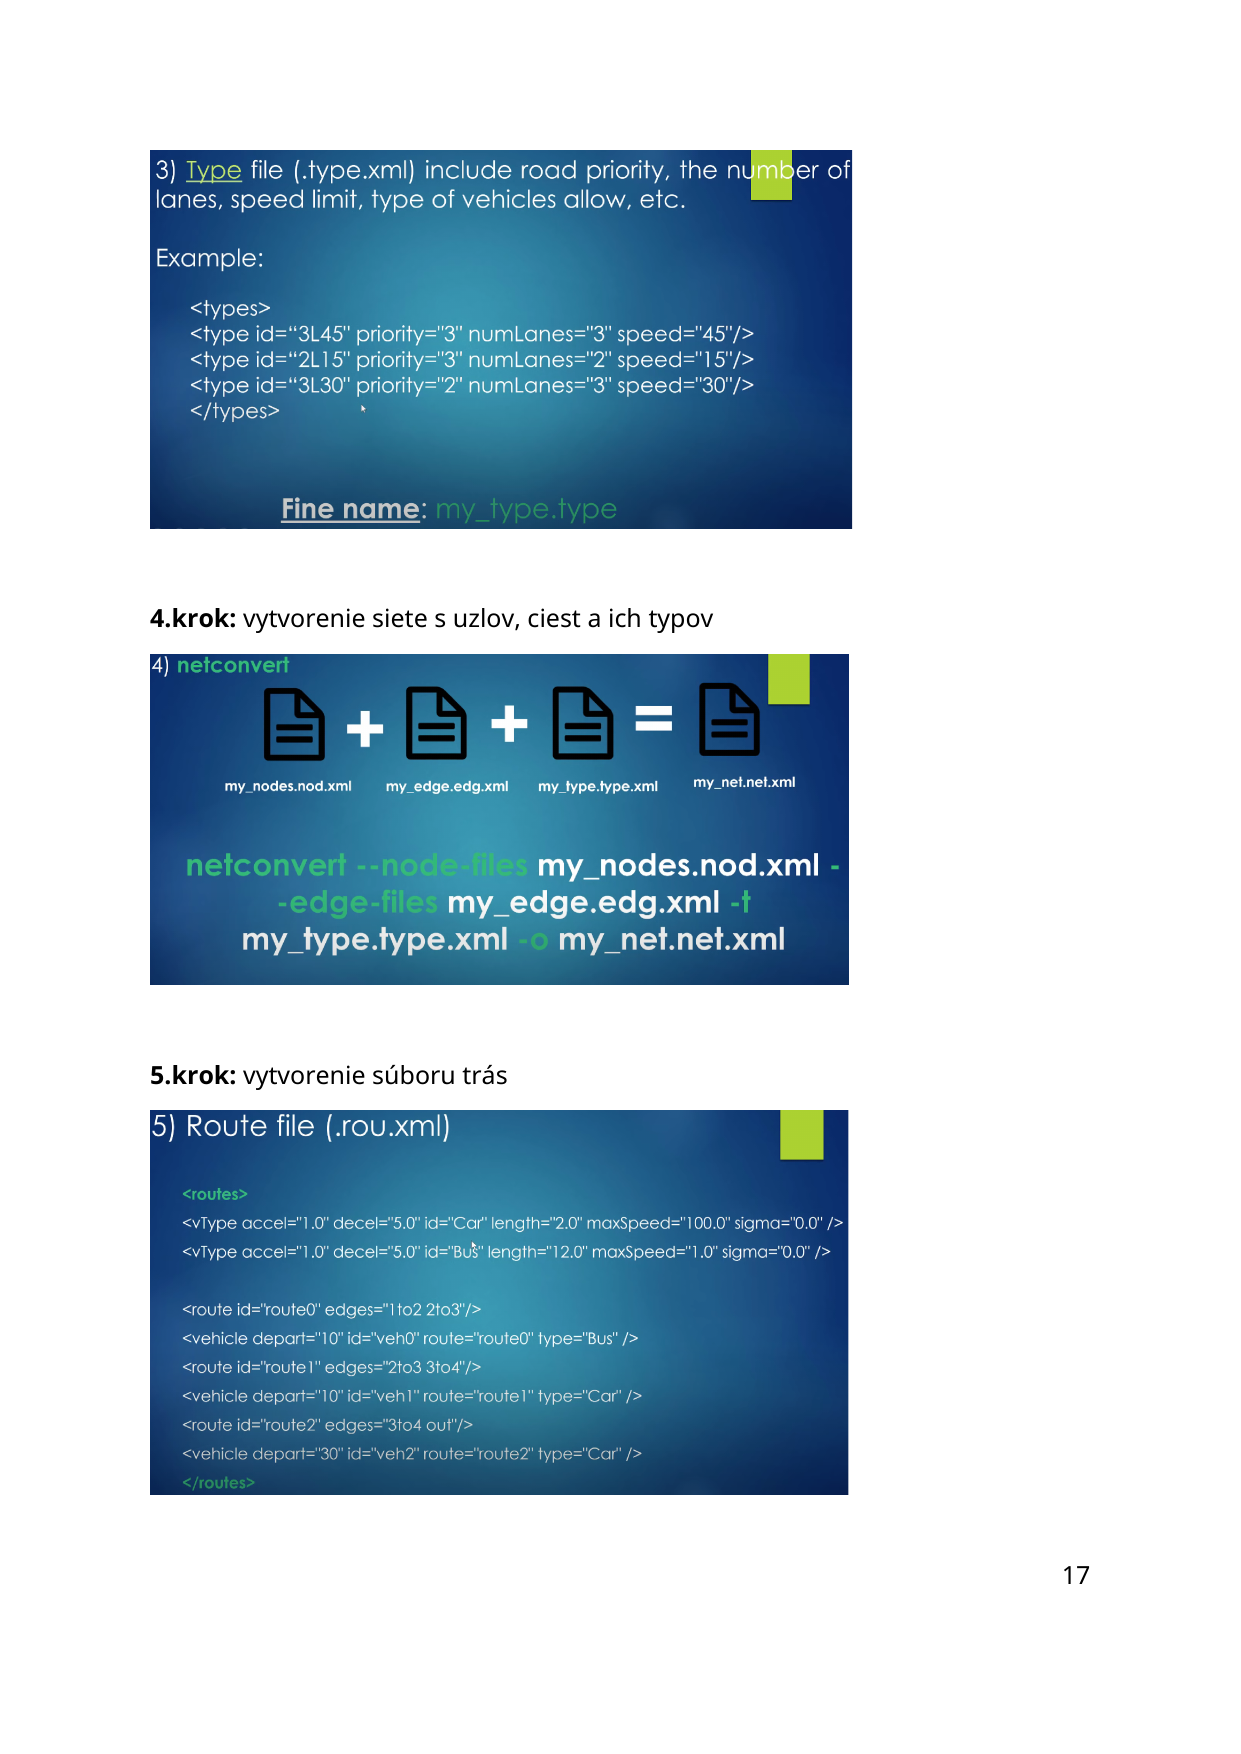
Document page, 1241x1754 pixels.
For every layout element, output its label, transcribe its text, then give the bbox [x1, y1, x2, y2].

picture [150, 150, 853, 529]
text 5.krok: vytvorenie súboru trás [150, 1057, 1090, 1091]
text 4.krok: vytvorenie siete s uzlov, ciest a ich typov [150, 601, 1090, 635]
picture [150, 1110, 849, 1495]
picture [150, 654, 849, 985]
